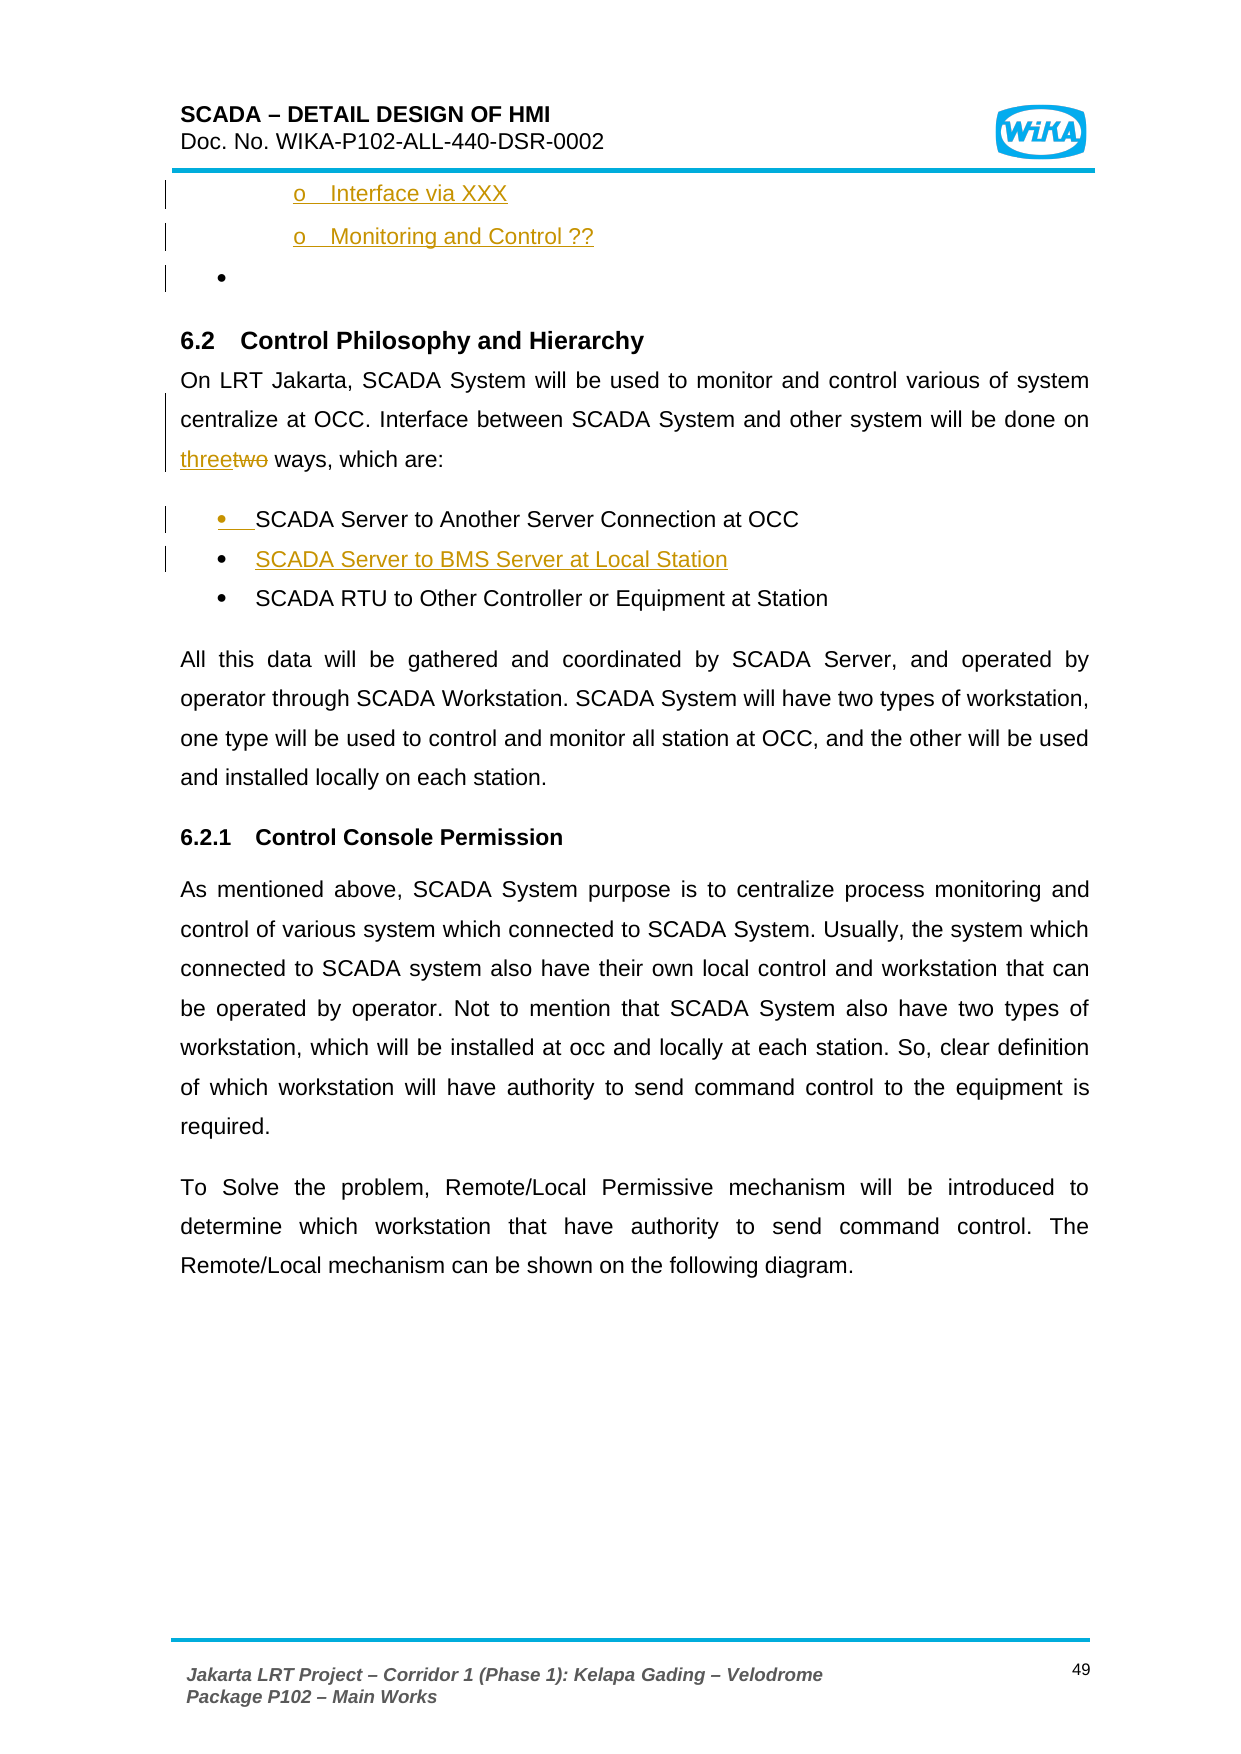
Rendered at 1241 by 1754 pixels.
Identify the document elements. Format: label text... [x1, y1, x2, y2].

text To Solve the problem, Remote/Local Permissive mechanism will be introduced to determine which workstation that have authority to send command control. The Remote/Local mechanism can be shown on the following diagram. [180, 1173, 1090, 1279]
list SCADA RTU to Other Controller or Equipment at Station [218, 585, 1090, 612]
text Control Philosophy and Hierarchy [180, 326, 1090, 354]
picture [992, 101, 1090, 164]
subtitle Control Console Permission [180, 824, 1090, 851]
text On LRT Jakarta, SCADA System will be used to monitor and control various of system centralize at OCC. Interface between SCADA System and other system will be done on ways, which are: [180, 367, 1090, 472]
text All this data will be gathered and coordinated by SCADA Server, and operated by operator through SCADA Workstation. SCADA System will have two types of workstation, one type will be used to control and monitor all station at OCC, and the other will be used and installed locally on each station. [180, 646, 1090, 790]
list SCADA Server to Another Server Connection at OCC [218, 506, 1090, 533]
text As mentioned above, SCADA System purpose is to centralize process monitoring and control of various system which connected to SCADA System. Usually, the system which connected to SCADA system also have their own local control and workstation that can be operated by operator. Not to mention that SCADA System also have two types of workstation, which will be installed at occ and locally at each station. So, clear definition of which workstation will have authority to send command control to the equipment is required. [180, 876, 1090, 1139]
